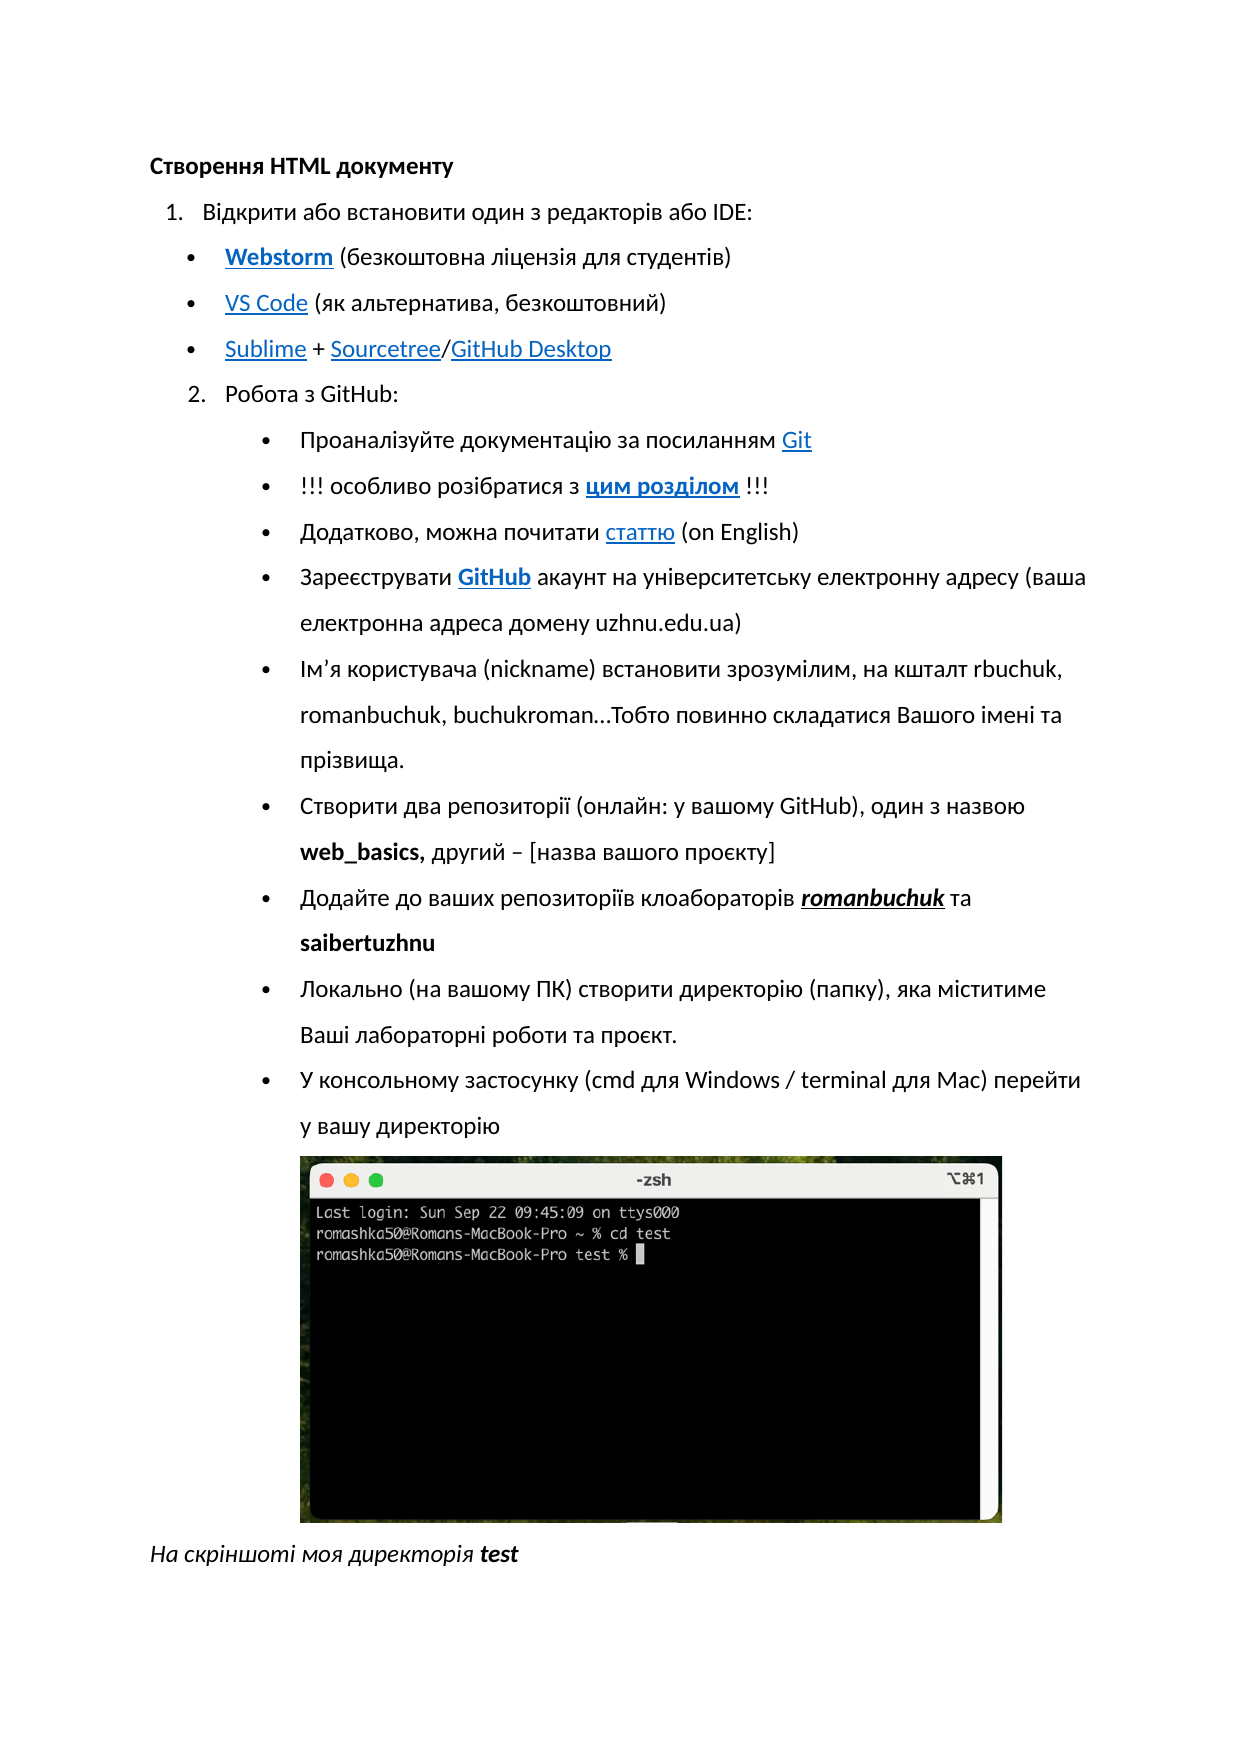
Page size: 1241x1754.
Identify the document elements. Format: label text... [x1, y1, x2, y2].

text На скріншоті моя директорія test [150, 1538, 1090, 1568]
list Локально (на вашому ПК) створити директорію (папку), яка міститиме Ваші лабораторні роботи та проєкт. [262, 973, 1090, 1049]
list !!! особливо розібратися з цим розділом !!! [262, 470, 1090, 501]
text Створення HTML документу [150, 150, 1090, 181]
list Проаналізуйте документацію за посиланням Git [262, 424, 1090, 455]
list Sublime + Sourcetree/GitHub Desktop [187, 333, 1090, 363]
list VS Code (як альтернатива, безкоштовний) [187, 287, 1090, 318]
list Ім’я користувача (nickname) встановити зрозумілим, на кшталт rbuchuk, romanbuchuk, buchukroman…Тобто повинно складатися Вашого імені та прізвища. [262, 653, 1090, 775]
list Додатково, можна почитати статтю (on English) [262, 516, 1090, 546]
picture [300, 1156, 1003, 1523]
list Робота з GitHub: [187, 379, 1090, 409]
list Webstorm (безкоштовна ліцензія для студентів) [187, 241, 1090, 272]
list Відкрити або встановити один з редакторів або IDE: [165, 196, 1090, 226]
list Зареєструвати GitHub акаунт на університетську електронну адресу (ваша електронна адреса домену uzhnu.edu.ua) [262, 562, 1090, 638]
list Створити два репозиторії (онлайн: у вашому GitHub), один з назвою web_basics, другий – [назва вашого проєкту] [262, 790, 1090, 866]
list Додайте до ваших репозиторіїв клоабораторів romanbuchuk та saibertuzhnu [262, 882, 1090, 958]
